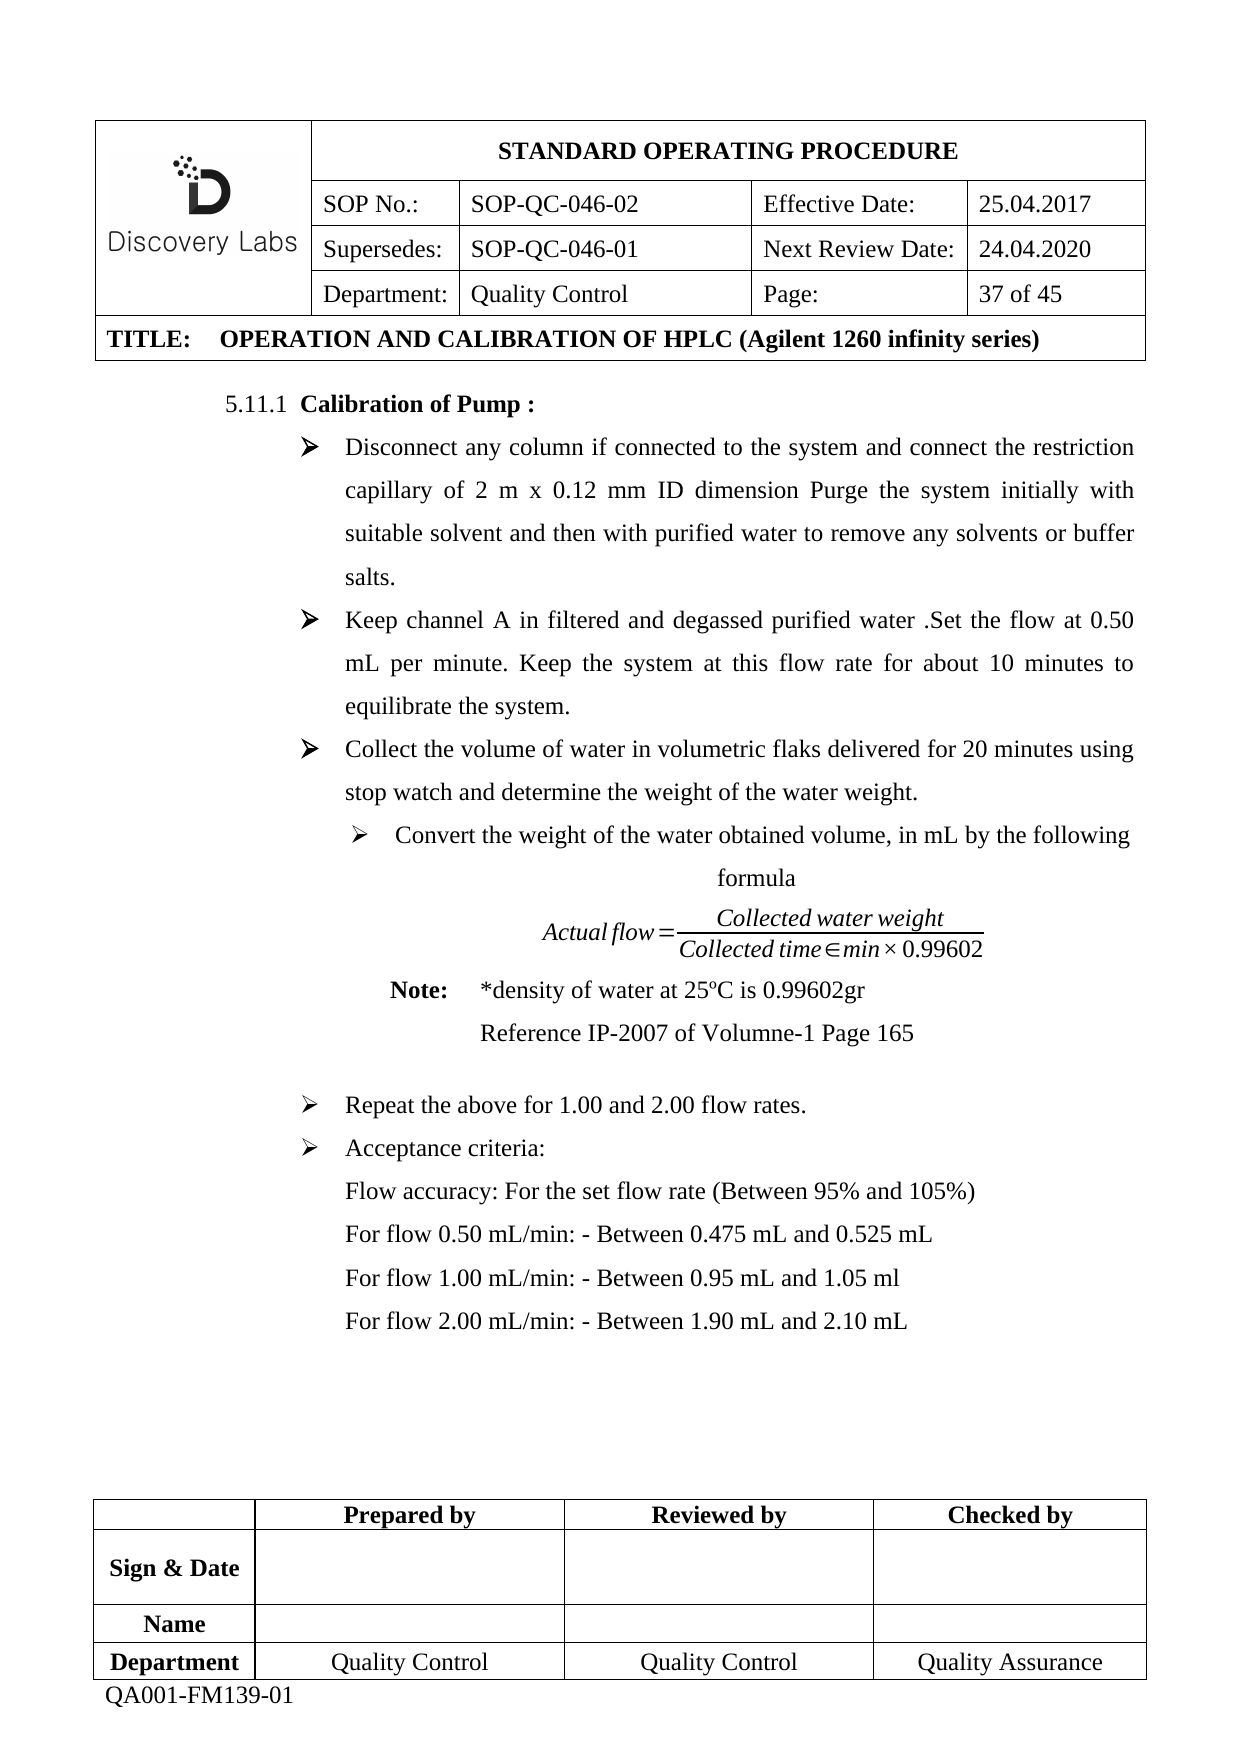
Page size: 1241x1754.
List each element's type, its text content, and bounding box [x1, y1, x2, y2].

list Repeat the above for 1.00 and 2.00 flow rates. [300, 1090, 1135, 1119]
list Reference IP-2007 of Volumne-1 Page 165 [465, 1018, 1135, 1047]
list Convert the weight of the water obtained volume, in mL by the following formula [345, 820, 1135, 963]
list Note: *density of water at 25ºC is 0.99602gr [390, 975, 1135, 1004]
list Keep channel A in filtered and degassed purified water .Set the flow at 0.50 mL per minute. Keep the system at this flow rate for about 10 minutes to equilibrate the system. [300, 605, 1135, 720]
list Calibration of Pump : [225, 389, 1135, 418]
list Collect the volume of water in volumetric flaks delivered for 20 minutes using stop watch and determine the weight of the water weight. [300, 734, 1135, 806]
list Acceptance criteria: [300, 1133, 1135, 1162]
list For flow 1.00 mL/min: - Between 0.95 mL and 1.05 ml [345, 1263, 1135, 1291]
list Disconnect any column if connected to the system and connect the restriction capillary of 2 m x 0.12 mm ID dimension Purge the system initially with suitable solvent and then with purified water to remove any solvents or buffer salts. [300, 432, 1135, 590]
list Flow accuracy: For the set flow rate (Between 95% and 105%) [345, 1176, 1135, 1205]
list For flow 2.00 mL/min: - Between 1.90 mL and 2.10 mL [345, 1306, 1135, 1334]
list For flow 0.50 mL/min: - Between 0.475 mL and 0.525 mL [345, 1219, 1135, 1248]
